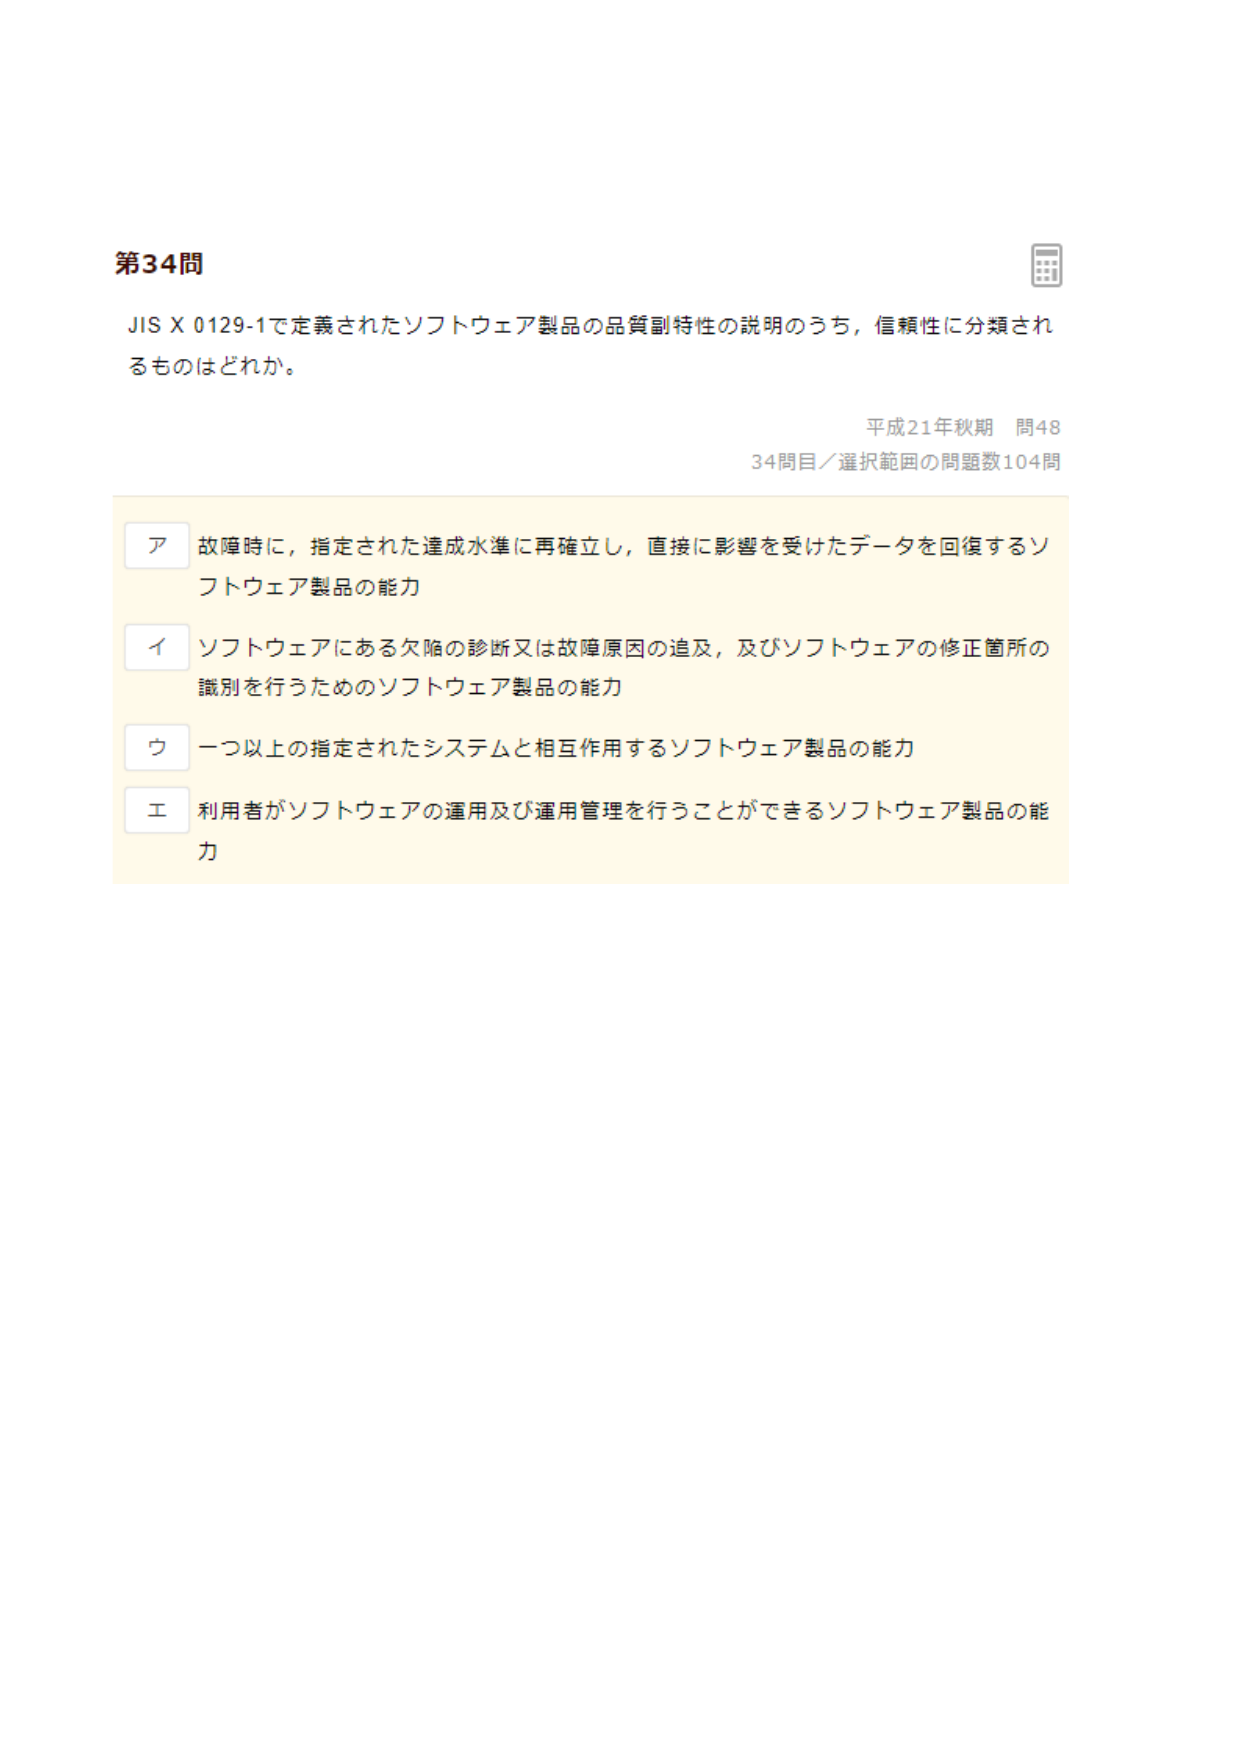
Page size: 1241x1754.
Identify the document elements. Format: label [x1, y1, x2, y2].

picture [112, 239, 1069, 884]
